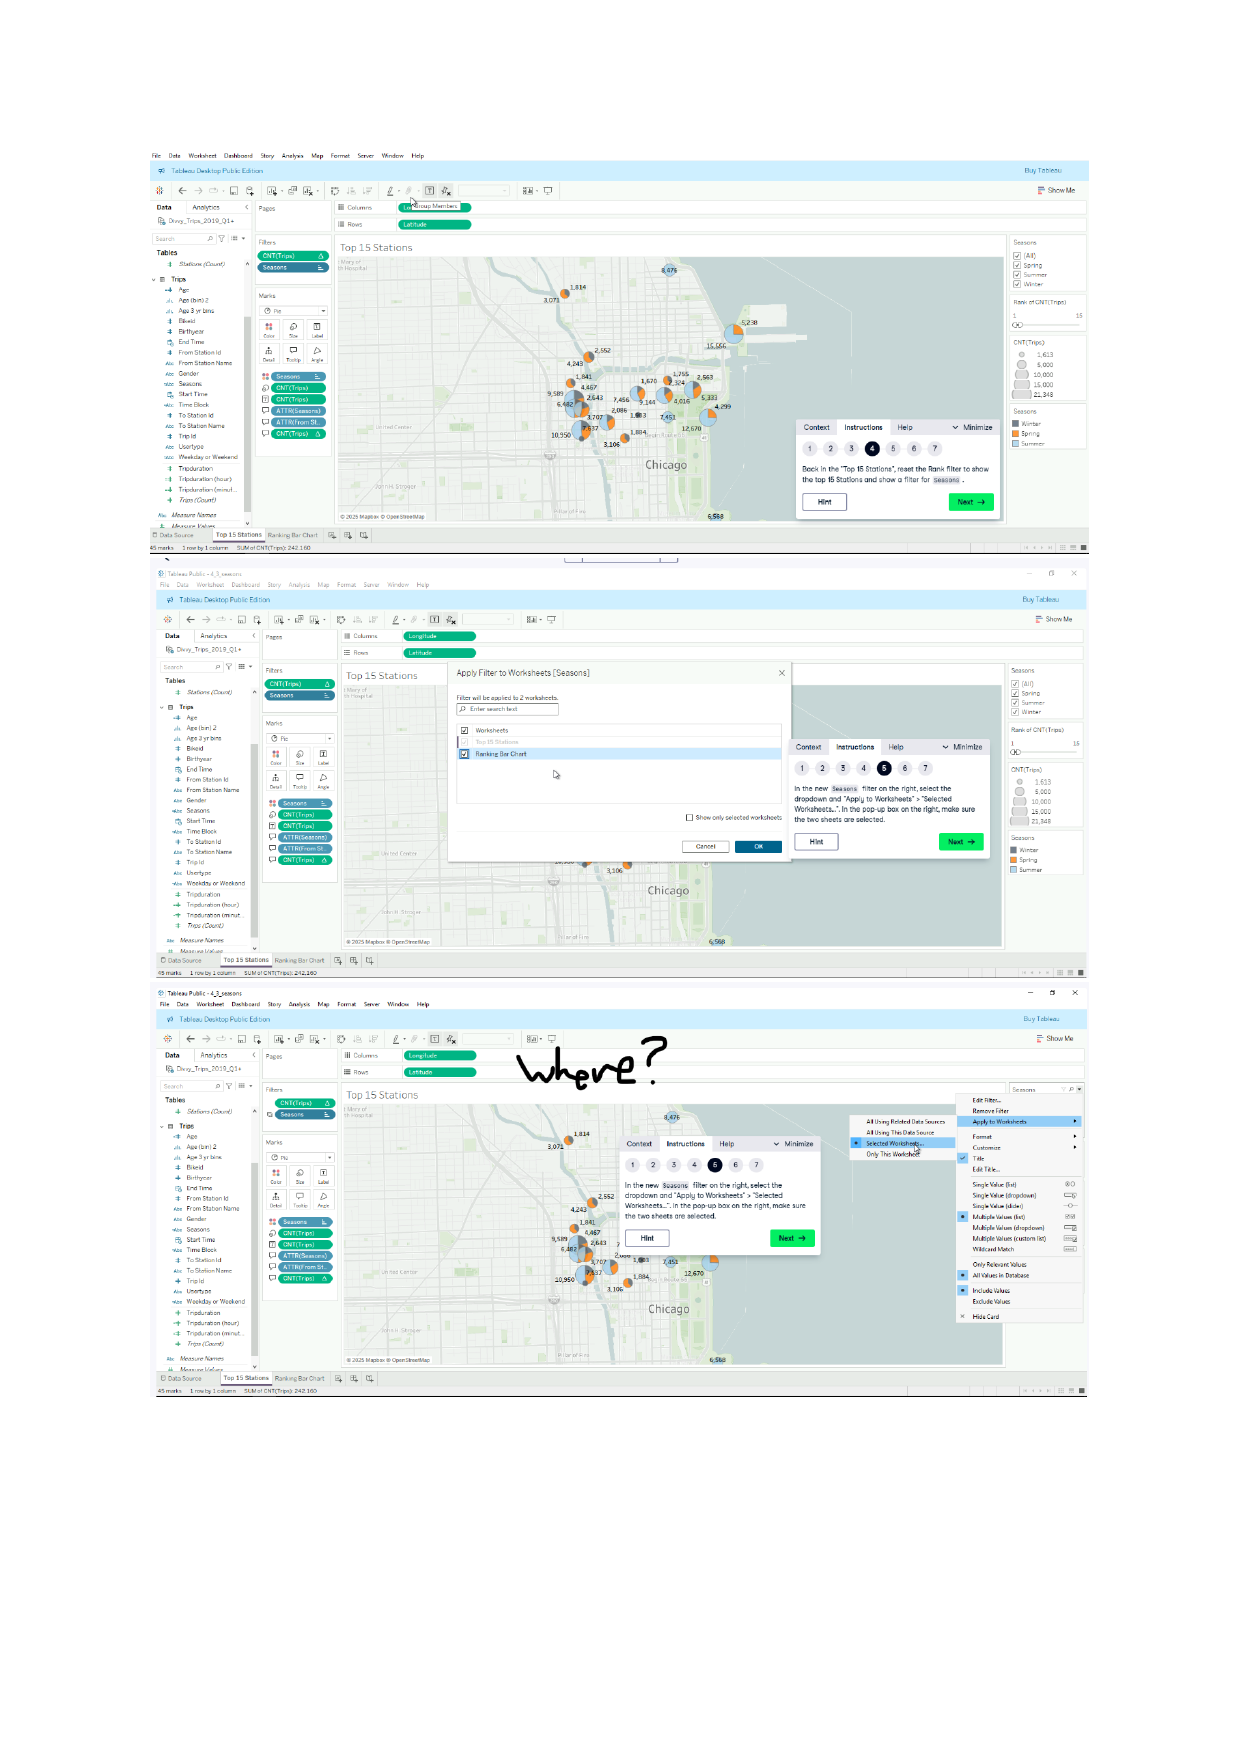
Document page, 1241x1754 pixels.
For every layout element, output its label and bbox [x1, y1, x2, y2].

picture [150, 558, 1089, 978]
picture [150, 150, 1089, 554]
picture [150, 982, 1089, 1397]
